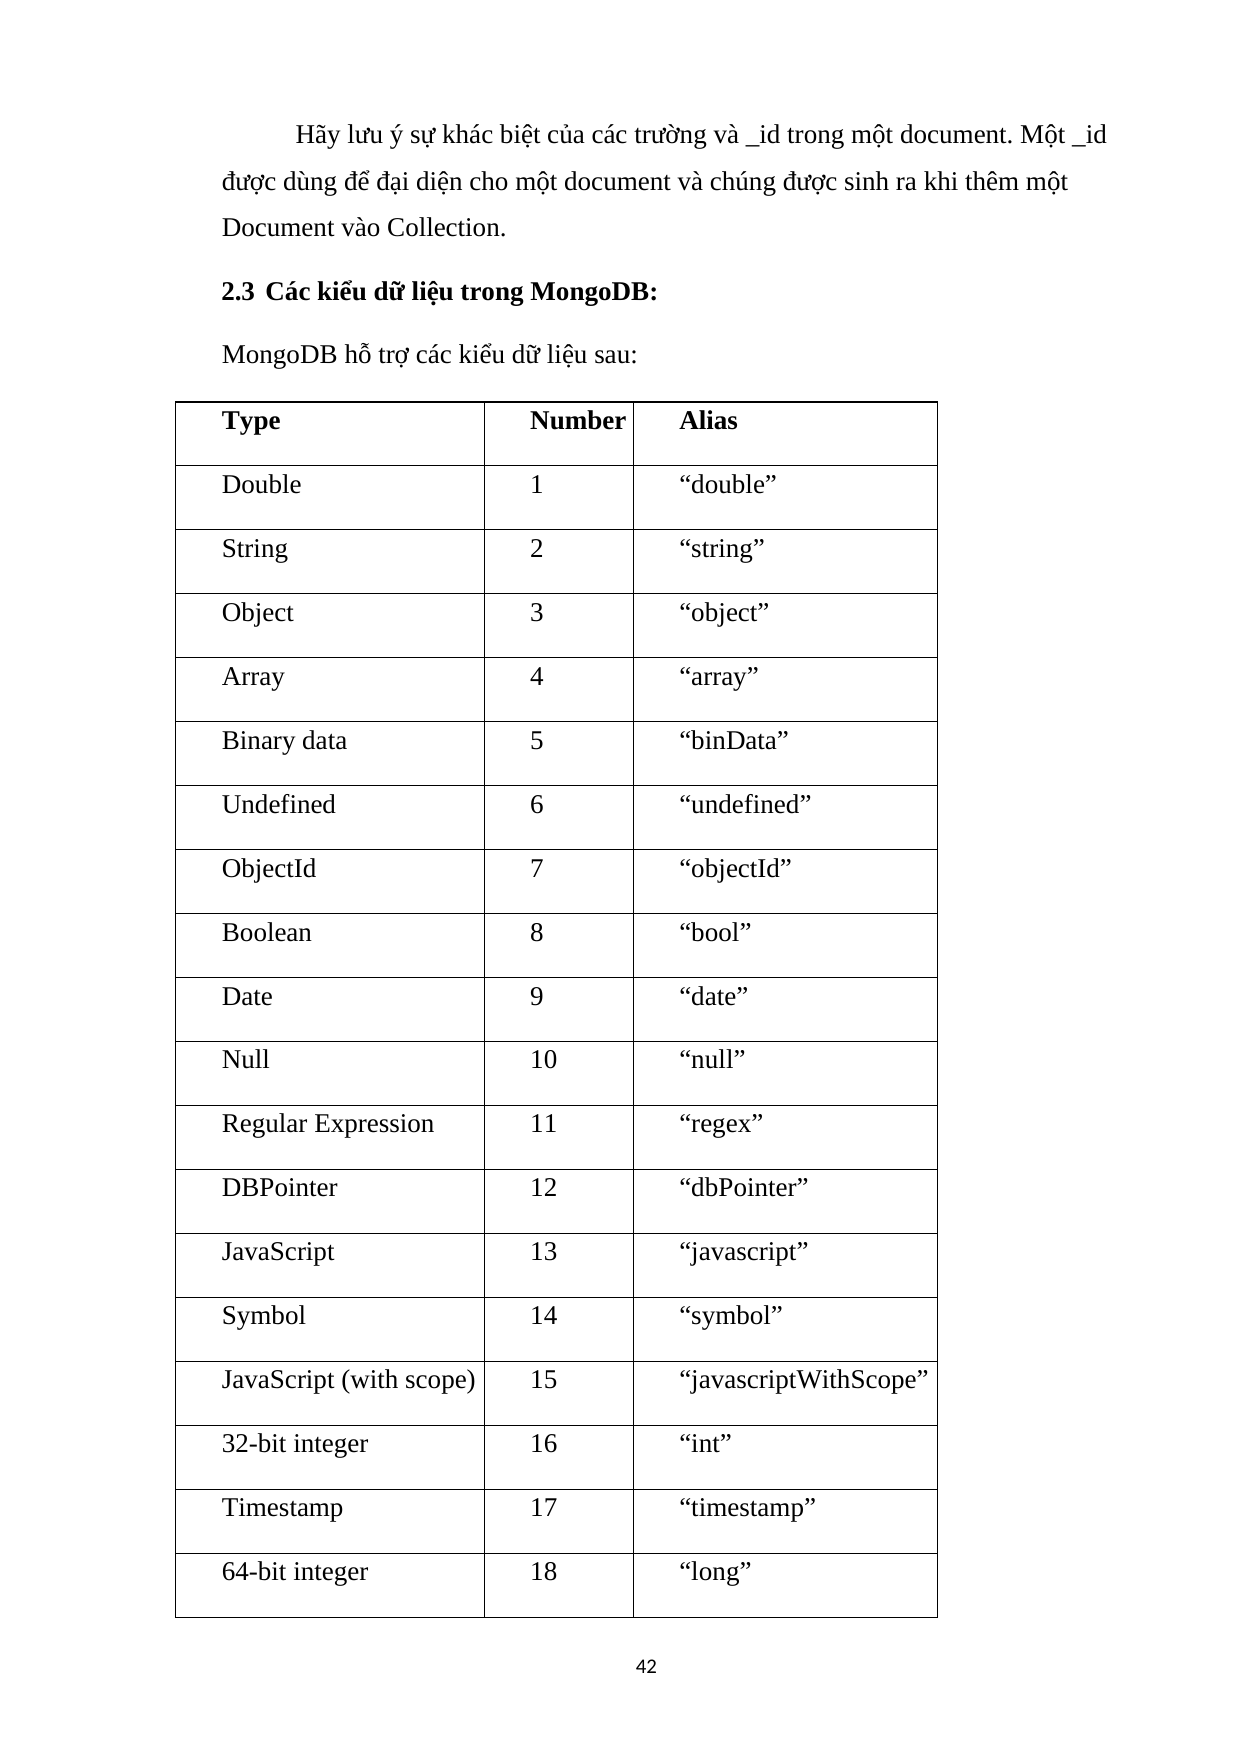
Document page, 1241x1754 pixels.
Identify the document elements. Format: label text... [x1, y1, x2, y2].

table_cell 6 [485, 786, 633, 849]
table_cell “null” [634, 1042, 937, 1105]
table_cell “undefined” [634, 786, 937, 849]
table_cell 17 [485, 1490, 633, 1553]
table_cell DBPointer [176, 1170, 484, 1233]
table_cell “array” [634, 658, 937, 721]
table_cell Date [176, 978, 484, 1041]
table_cell 8 [485, 914, 633, 977]
table_cell “binData” [634, 722, 937, 785]
table_cell 15 [485, 1362, 633, 1425]
table_header Number [485, 403, 633, 465]
list Các kiểu dữ liệu trong MongoDB: [221, 275, 1122, 306]
table_cell 9 [485, 978, 633, 1041]
table_cell 64-bit integer [176, 1554, 484, 1617]
table_cell “date” [634, 978, 937, 1041]
table_cell 5 [485, 722, 633, 785]
table_header Type [176, 403, 484, 465]
table_cell JavaScript [176, 1234, 484, 1297]
table_cell JavaScript (with scope) [176, 1362, 484, 1425]
table_cell 2 [485, 530, 633, 593]
table_cell “object” [634, 594, 937, 657]
text Hãy lưu ý sự khác biệt của các trường và _id trong một document. Một _id được dùng để đại diện cho một document và chúng được sinh ra khi thêm một Document vào Collection. [222, 118, 1122, 243]
table_cell 7 [485, 850, 633, 913]
table_cell 13 [485, 1234, 633, 1297]
table_cell “javascript” [634, 1234, 937, 1297]
table_cell Undefined [176, 786, 484, 849]
table_cell ObjectId [176, 850, 484, 913]
table_cell “int” [634, 1426, 937, 1489]
table_cell “string” [634, 530, 937, 593]
table_cell “objectId” [634, 850, 937, 913]
table_cell Array [176, 658, 484, 721]
table_cell “regex” [634, 1106, 937, 1169]
table_cell “bool” [634, 914, 937, 977]
text MongoDB hỗ trợ các kiểu dữ liệu sau: [222, 338, 1122, 369]
table_cell “symbol” [634, 1298, 937, 1361]
table_cell “long” [634, 1554, 937, 1617]
table_cell 14 [485, 1298, 633, 1361]
table_cell Null [176, 1042, 484, 1105]
table_cell 18 [485, 1554, 633, 1617]
table_cell “timestamp” [634, 1490, 937, 1553]
table_cell 1 [485, 466, 633, 529]
table_cell “dbPointer” [634, 1170, 937, 1233]
table_cell Boolean [176, 914, 484, 977]
table_cell 16 [485, 1426, 633, 1489]
table_cell String [176, 530, 484, 593]
table_cell Double [176, 466, 484, 529]
table_cell 12 [485, 1170, 633, 1233]
table_cell Object [176, 594, 484, 657]
table_cell “javascriptWithScope” [634, 1362, 937, 1425]
table_cell Timestamp [176, 1490, 484, 1553]
table_cell Symbol [176, 1298, 484, 1361]
table_cell 11 [485, 1106, 633, 1169]
table_cell 10 [485, 1042, 633, 1105]
table_cell Regular Expression [176, 1106, 484, 1169]
table_cell “double” [634, 466, 937, 529]
table_cell 32-bit integer [176, 1426, 484, 1489]
table_cell 3 [485, 594, 633, 657]
table_cell Binary data [176, 722, 484, 785]
table_cell 4 [485, 658, 633, 721]
table_header Alias [634, 403, 937, 465]
